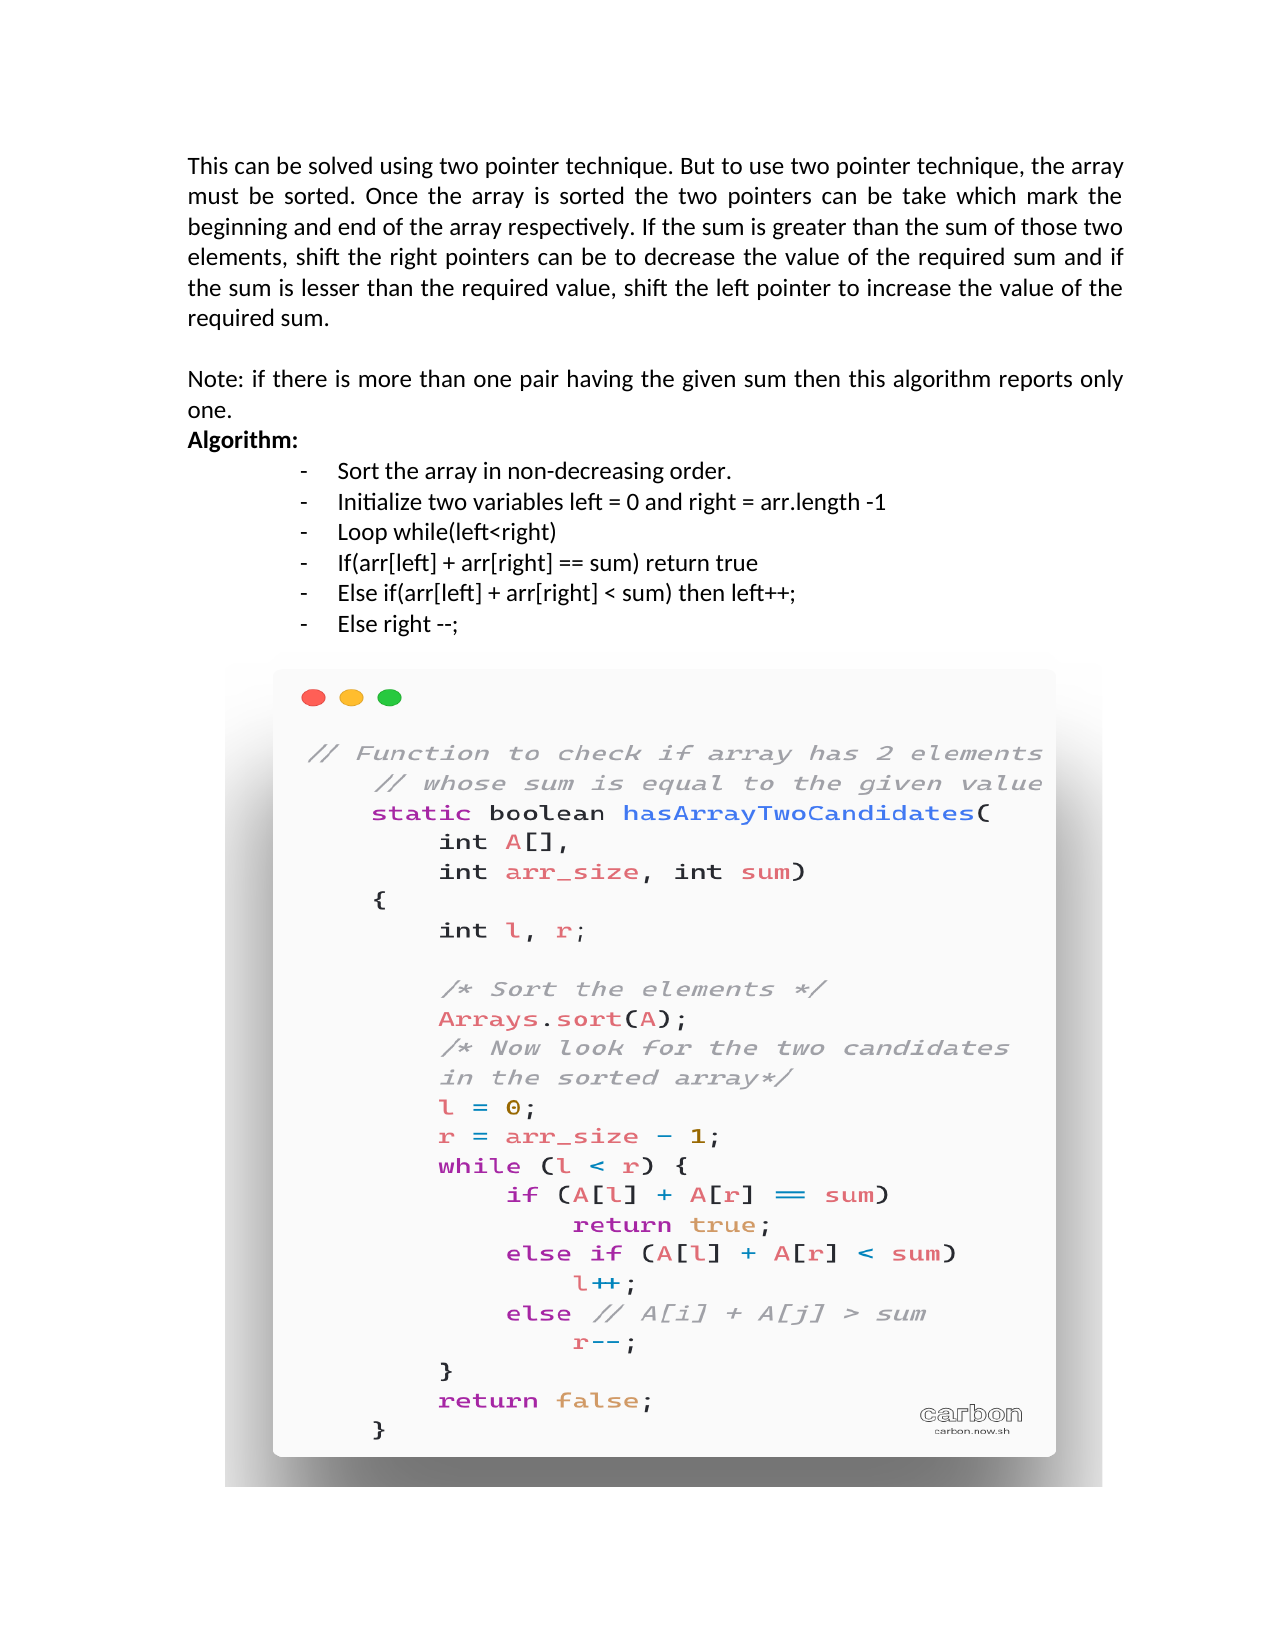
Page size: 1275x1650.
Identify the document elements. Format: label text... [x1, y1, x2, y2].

list If(arr[left] + arr[right] == sum) return true [300, 547, 1125, 577]
list Else right --; [300, 608, 1125, 638]
list Loop while(left<right) [300, 516, 1125, 547]
picture [225, 638, 1103, 1487]
list Initialize two variables left = 0 and right = arr.length -1 [300, 486, 1125, 516]
list Sort the array in non-decreasing order. [300, 455, 1125, 486]
text This can be solved using two pointer technique. But to use two pointer technique, the array must be sorted. Once the array is sorted the two pointers can be take which mark the beginning and end of the array respectively. If the sum is greater than the sum of those two elements, shift the right pointers can be to decrease the value of the required sum and if the sum is lesser than the required value, shift the left pointer to increase the value of the required sum. [187, 150, 1125, 333]
list Else if(arr[left] + arr[right] < sum) then left++; [300, 577, 1125, 608]
text Note: if there is more than one pair having the given sum then this algorithm reports only one. [187, 364, 1125, 425]
text Algorithm: [187, 425, 1125, 455]
